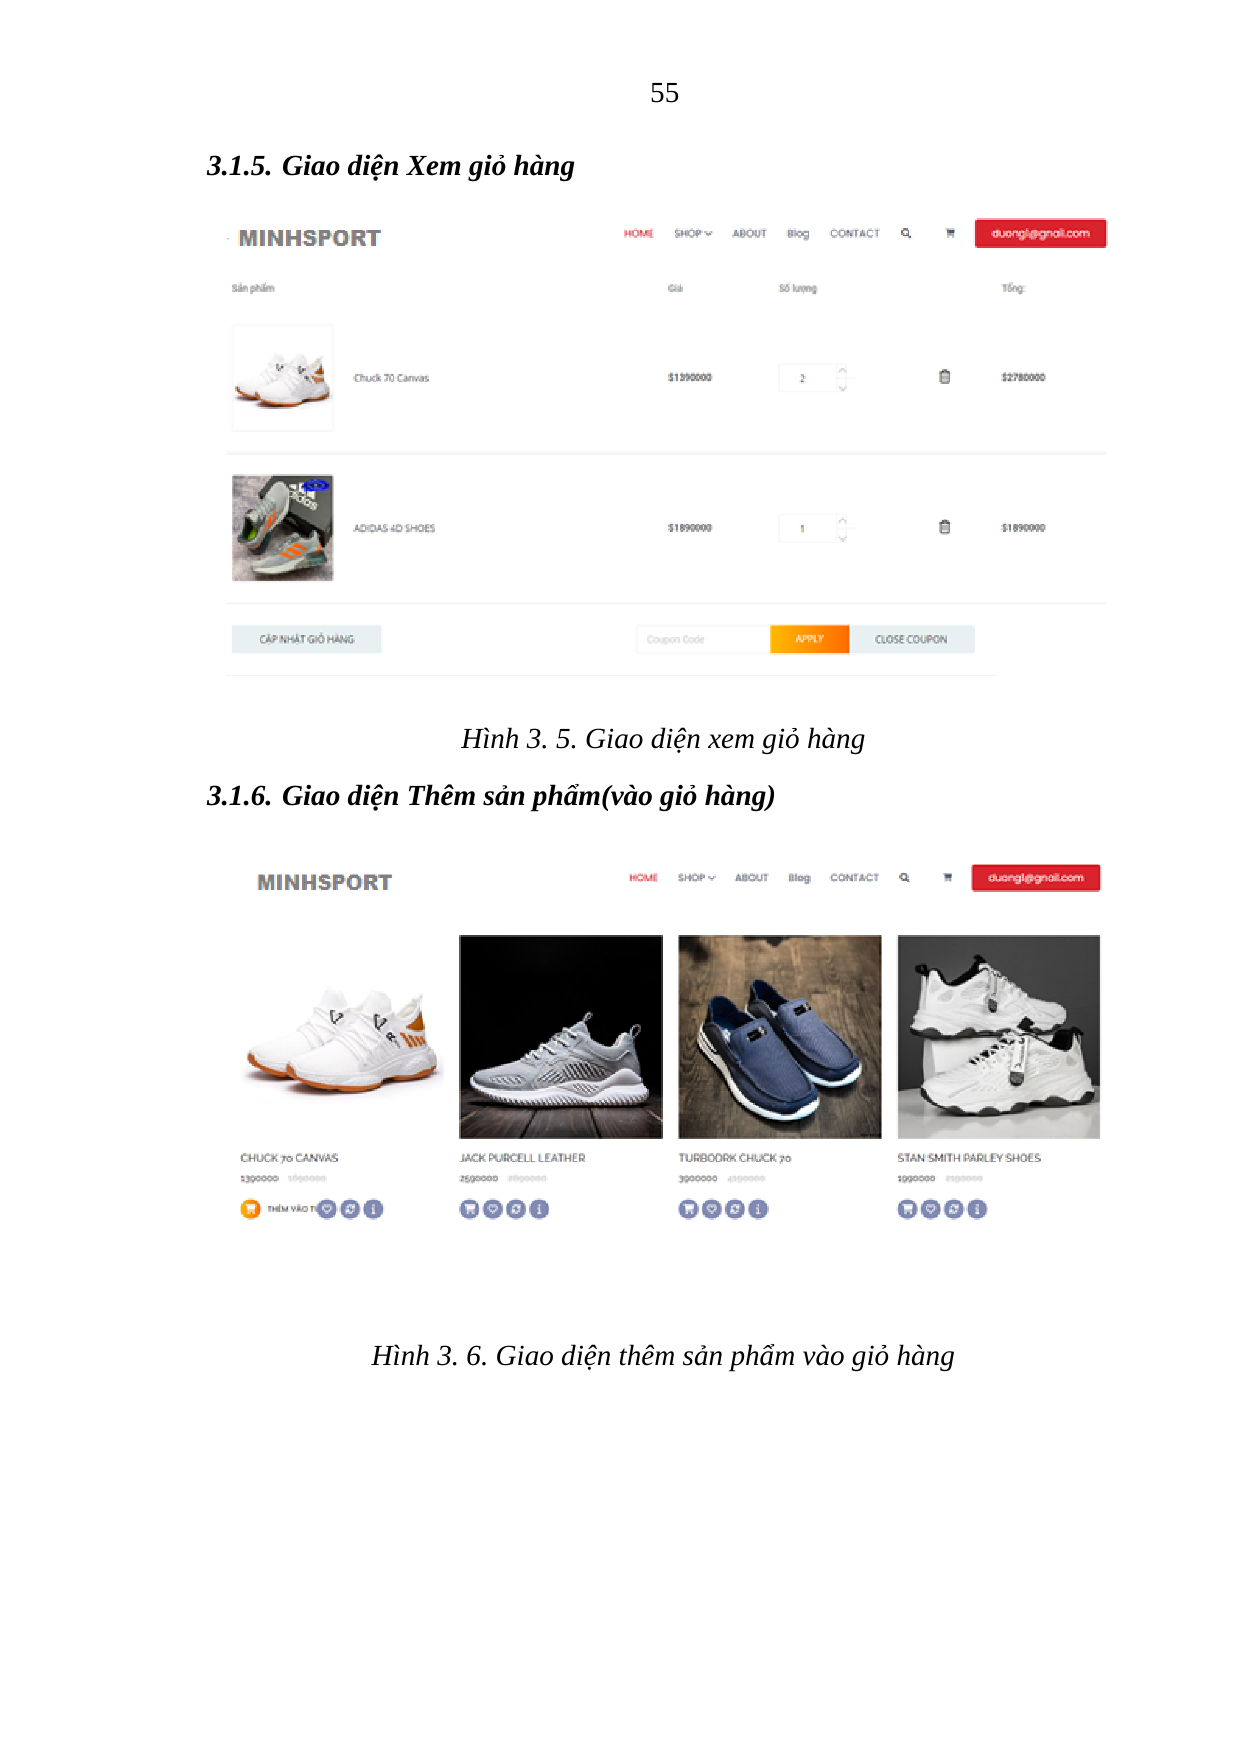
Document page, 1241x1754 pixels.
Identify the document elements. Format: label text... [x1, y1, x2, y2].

subtitle Giao diện Thêm sản phẩm(vào giỏ hàng) [207, 778, 1122, 811]
picture [206, 203, 1123, 703]
text Hình 3. 6. Giao diện thêm sản phẩm vào giỏ hàng [207, 1338, 1122, 1372]
subtitle Giao diện Xem giỏ hàng [207, 148, 1122, 181]
text Hình 3. 5. Giao diện xem giỏ hàng [207, 722, 1122, 755]
picture [206, 833, 1123, 1319]
